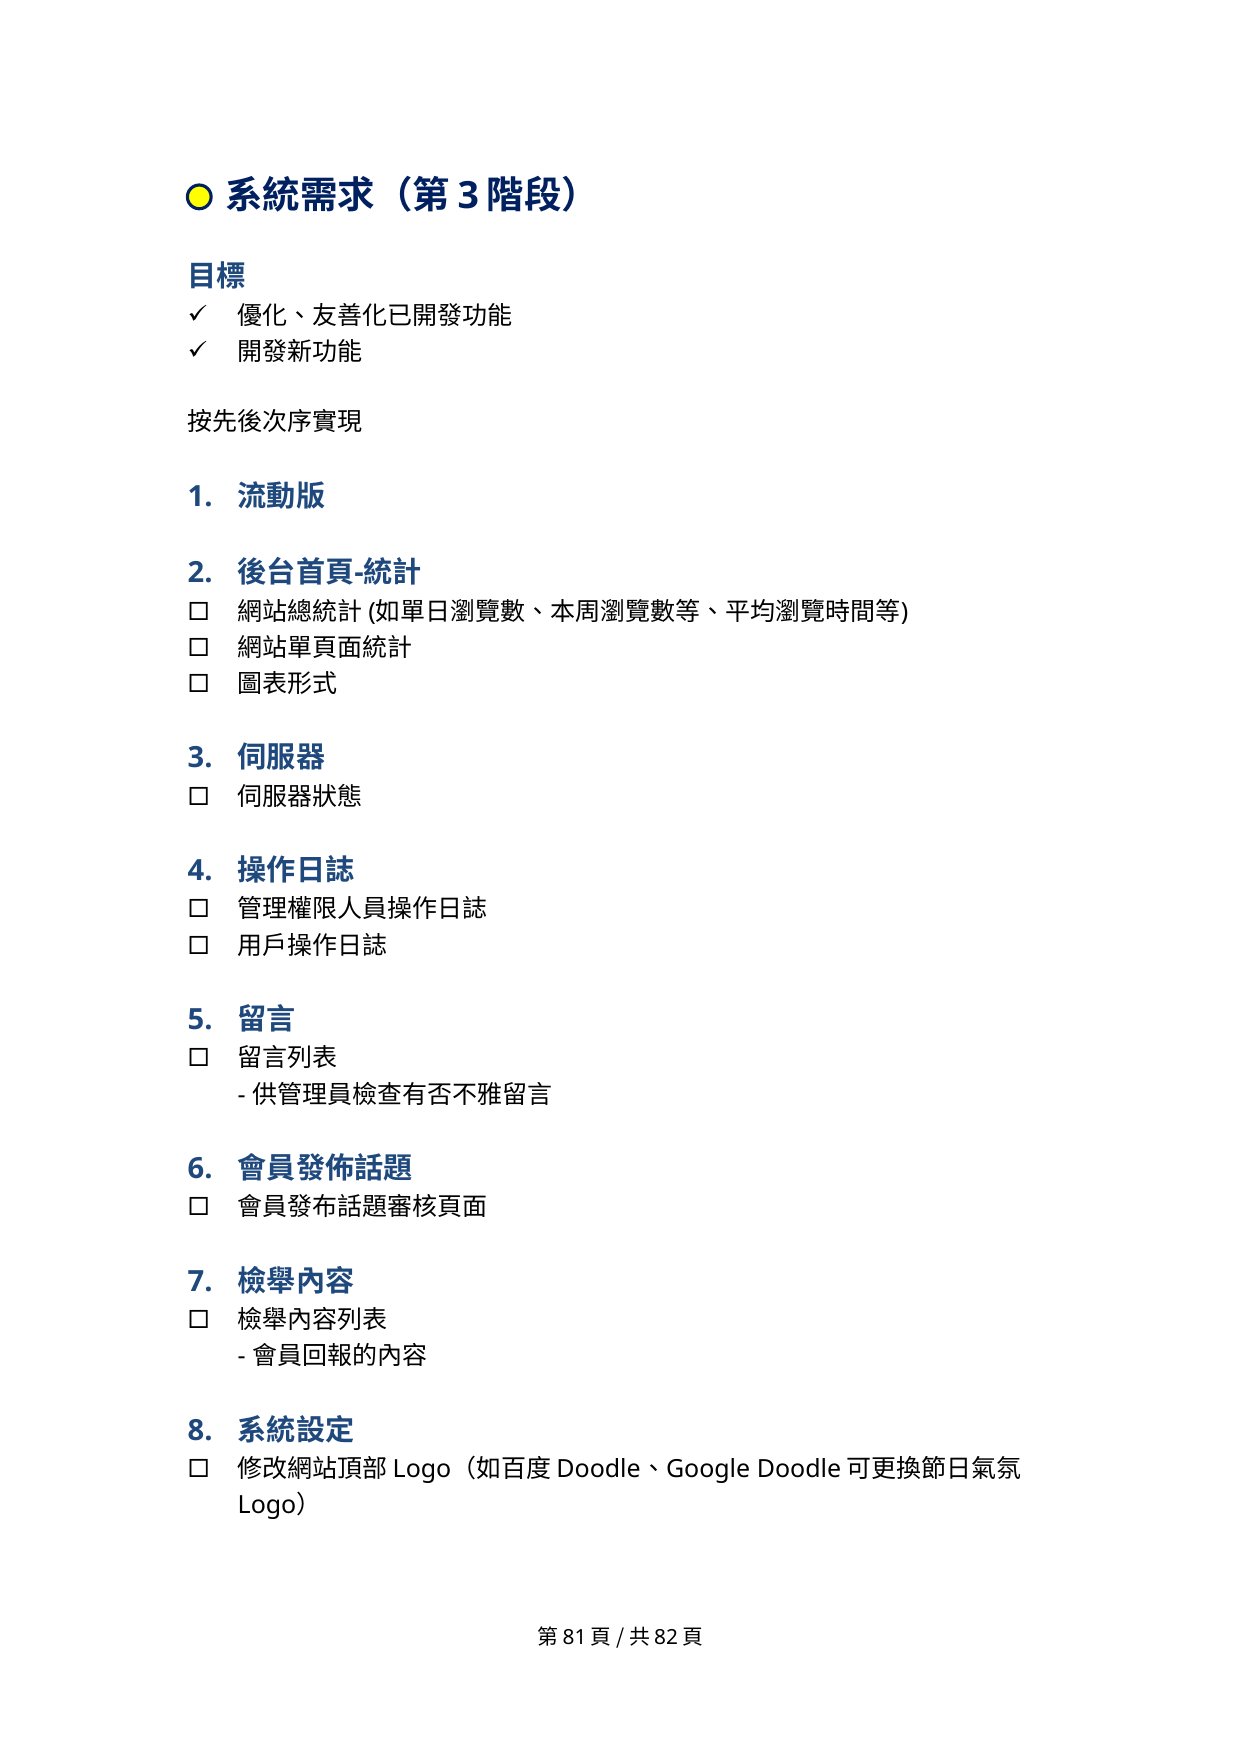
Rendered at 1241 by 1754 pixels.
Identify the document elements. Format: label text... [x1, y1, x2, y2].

text 按先後次序實現 [187, 402, 1053, 438]
subtitle 系統需求（第3階段） [187, 164, 1053, 219]
subtitle 檢舉內容 [187, 1257, 1053, 1299]
subtitle 留言 [187, 996, 1053, 1038]
list 圖表形式 [187, 663, 1053, 700]
list 用戶操作日誌 [187, 925, 1053, 961]
subtitle 系統設定 [187, 1406, 1053, 1448]
subtitle 流動版 [187, 472, 1053, 514]
subtitle 操作日誌 [187, 847, 1053, 889]
list 會員發布話題審核頁面 [187, 1187, 1053, 1223]
list 修改網站頂部Logo（如百度Doodle、Google Doodle可更換節日氣氛Logo） [187, 1448, 1053, 1521]
list 留言列表 - 供管理員檢查有否不雅留言 [187, 1038, 1053, 1110]
subtitle 會員發佈話題 [187, 1144, 1053, 1187]
list 優化、友善化已開發功能 [187, 295, 1053, 332]
subtitle 後台首頁-統計 [187, 549, 1053, 591]
list 網站總統計 (如單日瀏覽數、本周瀏覽數等、平均瀏覽時間等) [187, 591, 1053, 627]
subtitle 目標 [187, 253, 1053, 295]
list 網站單頁面統計 [187, 627, 1053, 663]
list 開發新功能 [187, 332, 1053, 368]
list 伺服器狀態 [187, 776, 1053, 812]
list 檢舉內容列表 - 會員回報的內容 [187, 1299, 1053, 1372]
subtitle 伺服器 [187, 734, 1053, 776]
list 管理權限人員操作日誌 [187, 889, 1053, 925]
